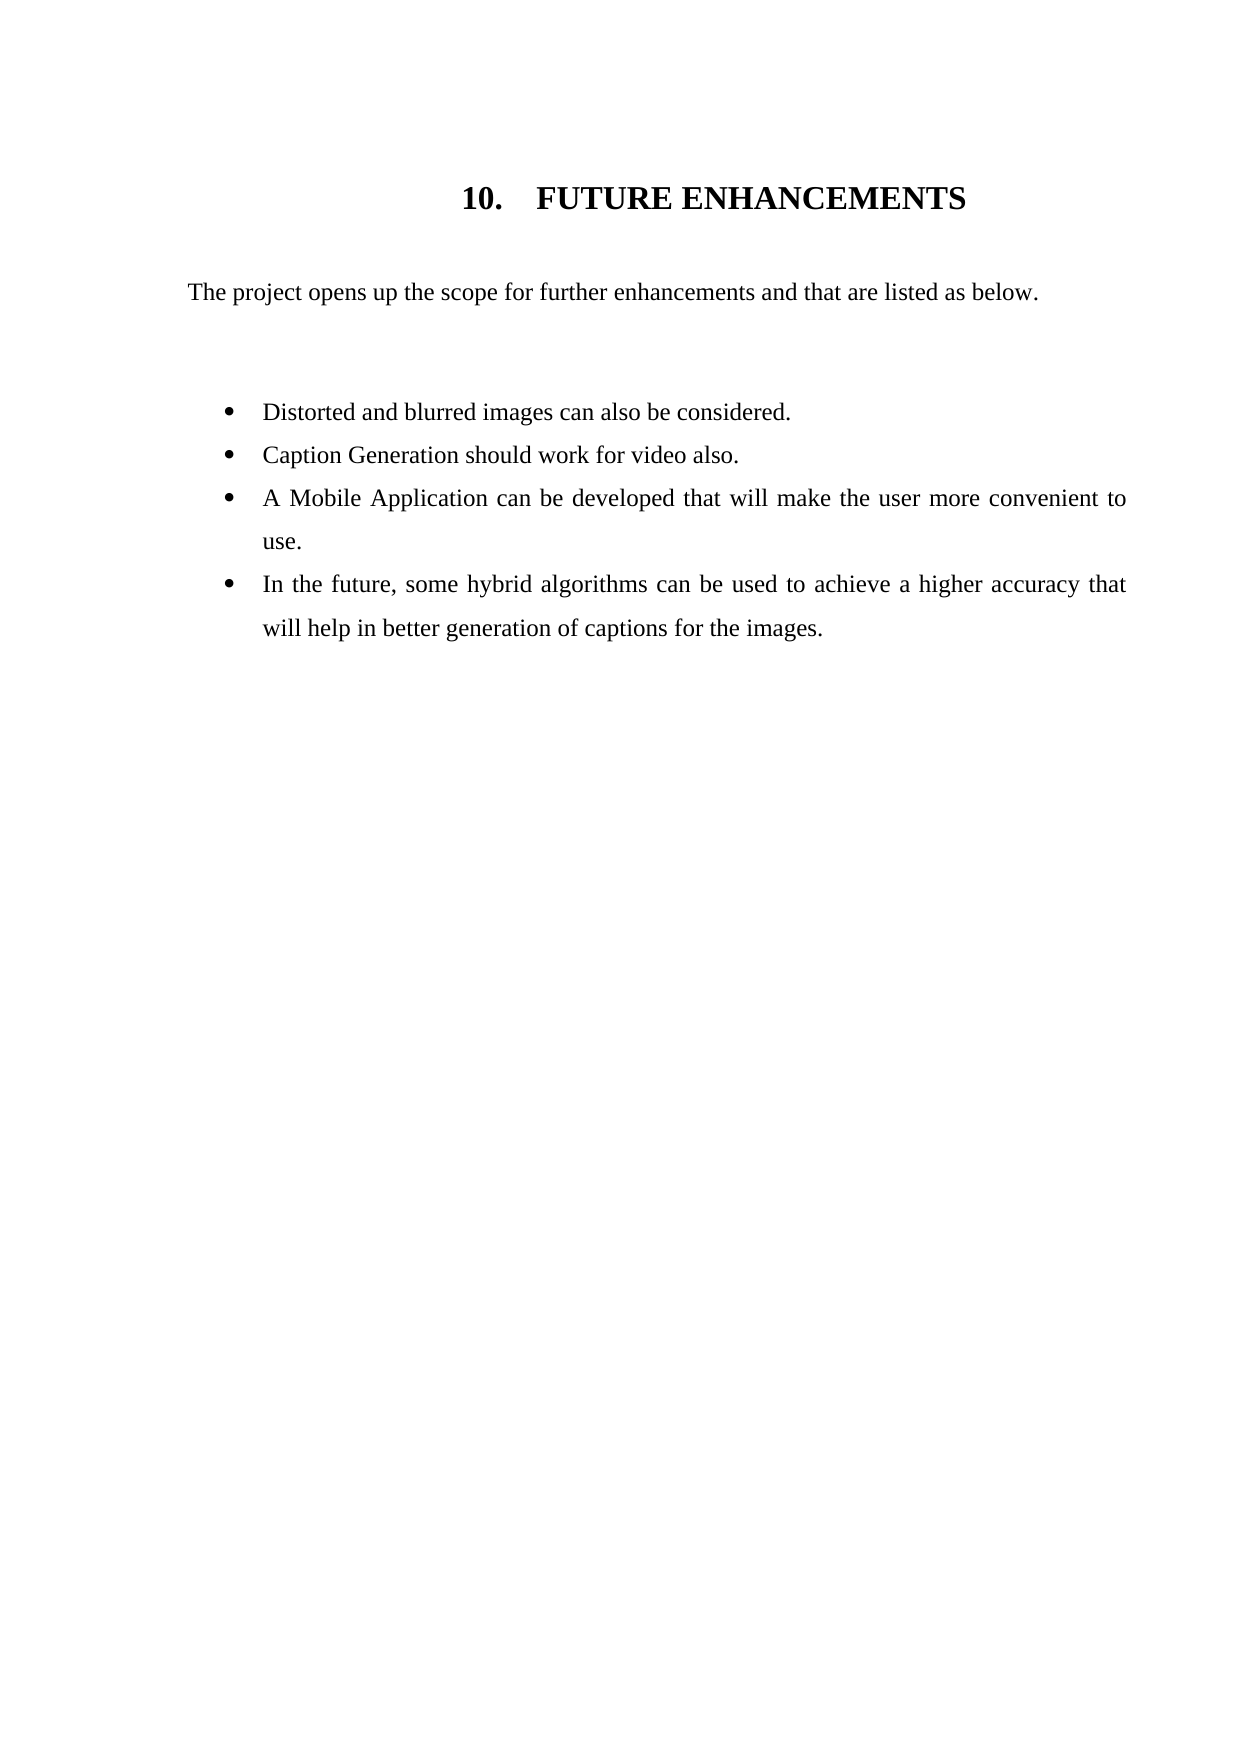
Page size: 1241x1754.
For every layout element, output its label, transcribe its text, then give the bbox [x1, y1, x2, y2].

text The project opens up the scope for further enhancements and that are listed as below. [187, 277, 1128, 306]
list In the future, some hybrid algorithms can be used to achieve a higher accuracy that will help in better generation of captions for the images. [225, 569, 1128, 641]
list Distorted and blurred images can also be considered. [225, 397, 1128, 426]
list Caption Generation should work for video also. [225, 440, 1128, 469]
list FUTURE ENHANCEMENTS [300, 178, 1128, 216]
list A Mobile Application can be developed that will make the user more convenient to use. [225, 483, 1128, 555]
